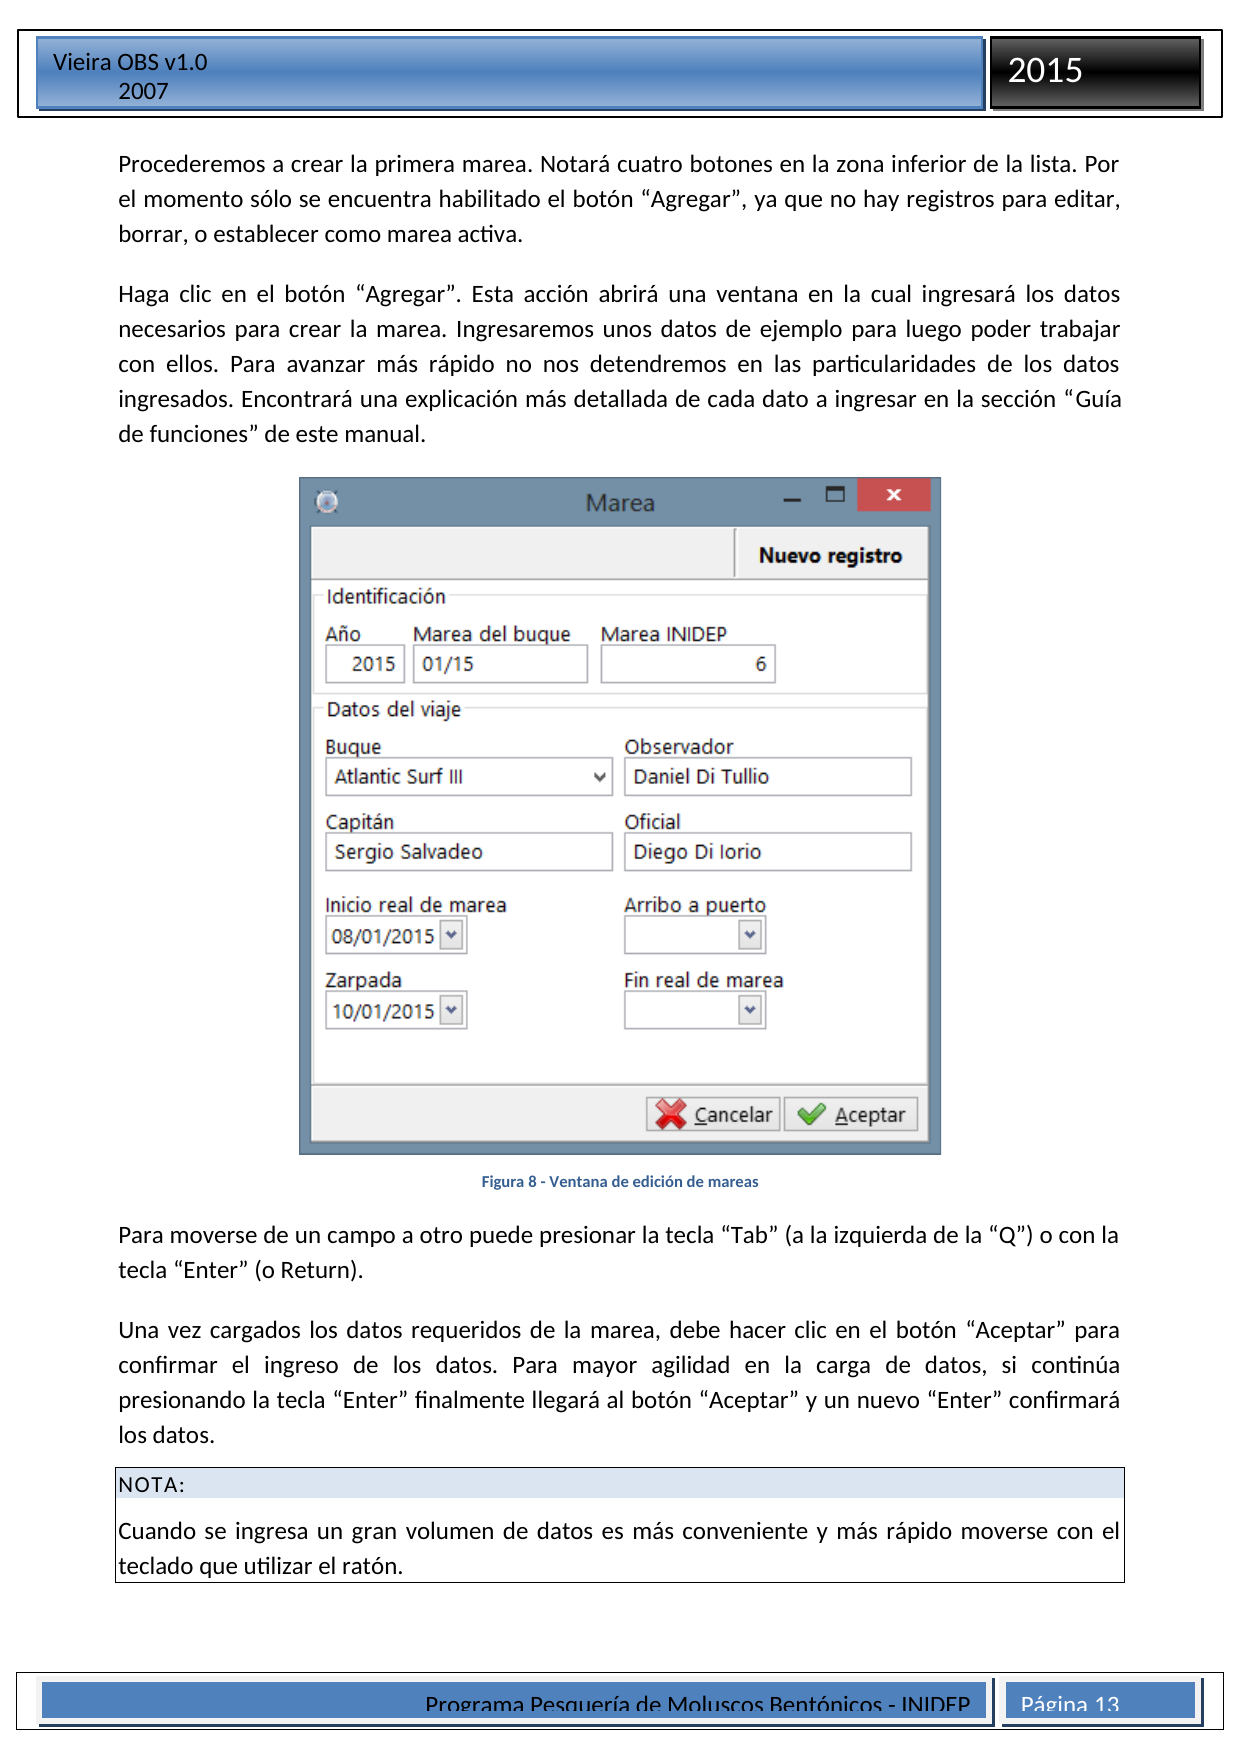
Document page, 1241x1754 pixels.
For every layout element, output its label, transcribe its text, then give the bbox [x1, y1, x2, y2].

text Una vez cargados los datos requeridos de la marea, debe hacer clic en el botón “Aceptar” para confirmar el ingreso de los datos. Para mayor agilidad en la carga de datos, si continúa presionando la tecla “Enter” finalmente llegará al botón “Aceptar” y un nuevo “Enter” confirmará los datos. [118, 1314, 1122, 1450]
text Procederemos a crear la primera marea. Notará cuatro botones en la zona inferior de la lista. Por el momento sólo se encuentra habilitado el botón “Agregar”, ya que no hay registros para editar, borrar, o establecer como marea activa. [118, 148, 1122, 248]
text NOTA: [116, 1468, 1124, 1498]
text Figura - Ventana de edición de mareas [118, 1171, 1122, 1192]
text Para moverse de un campo a otro puede presionar la tecla “Tab” (a la izquierda de la “Q”) o con la tecla “Enter” (o Return). [118, 1219, 1122, 1285]
picture [299, 477, 942, 1155]
text Cuando se ingresa un gran volumen de datos es más conveniente y más rápido moverse con el teclado que utilizar el ratón. [116, 1512, 1124, 1582]
text Haga clic en el botón “Agregar”. Esta acción abrirá una ventana en la cual ingresará los datos necesarios para crear la marea. Ingresaremos unos datos de ejemplo para luego poder trabajar con ellos. Para avanzar más rápido no nos detendremos en las particularidades de los datos ingresados. Encontrará una explicación más detallada de cada dato a ingresar en la sección “Guía de funciones” de este manual. [118, 278, 1122, 448]
